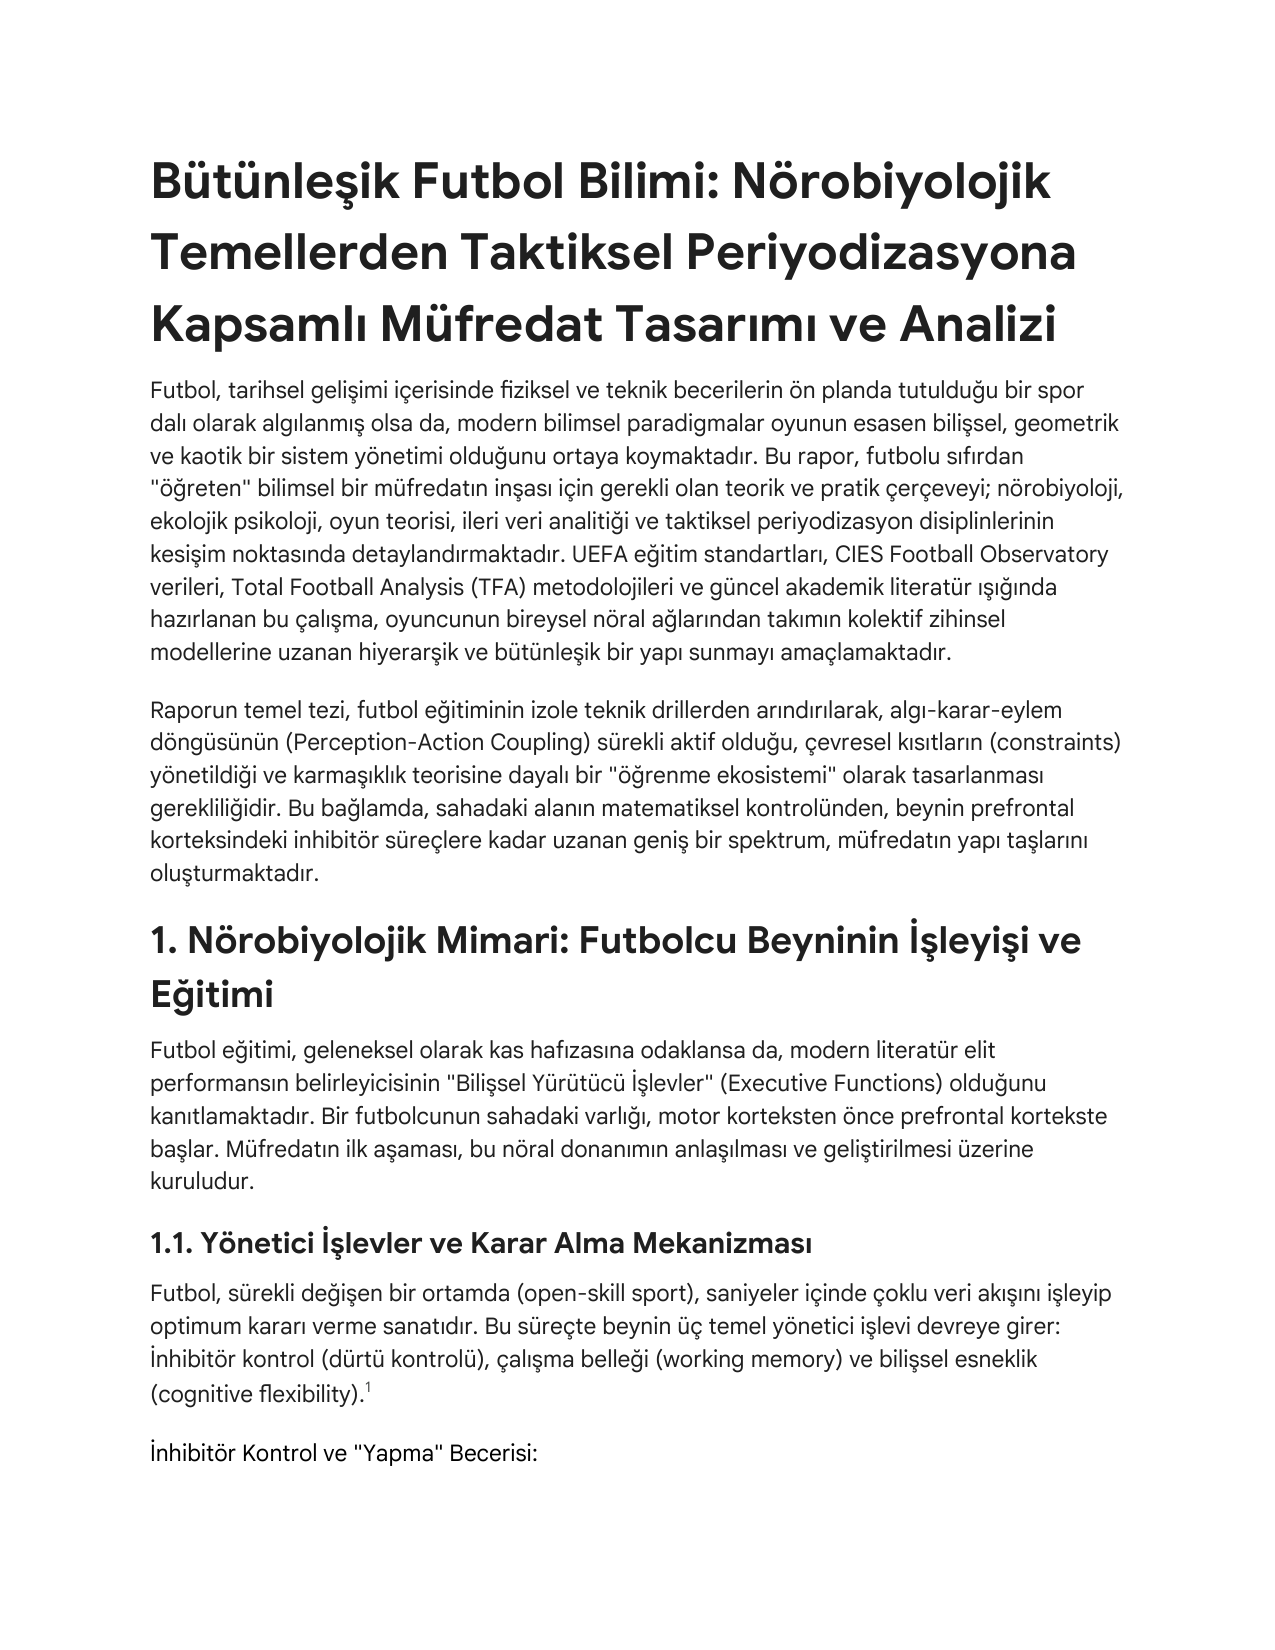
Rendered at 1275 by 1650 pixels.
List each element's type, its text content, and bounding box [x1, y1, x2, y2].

text İnhibitör Kontrol ve "Yapma" Becerisi: [150, 1439, 1125, 1467]
text Futbol, sürekli değişen bir ortamda (open-skill sport), saniyeler içinde çoklu veri akışını işleyip optimum kararı verme sanatıdır. Bu süreçte beynin üç temel yönetici işlevi devreye girer: İnhibitör kontrol (dürtü kontrolü), çalışma belleği (working memory) ve bilişsel esneklik (cognitive flexibility).1 [150, 1279, 1125, 1409]
subtitle Bütünleşik Futbol Bilimi: Nörobiyolojik Temellerden Taktiksel Periyodizasyona Kapsamlı Müfredat Tasarımı ve Analizi [150, 150, 1125, 355]
text Futbol, tarihsel gelişimi içerisinde fiziksel ve teknik becerilerin ön planda tutulduğu bir spor dalı olarak algılanmış olsa da, modern bilimsel paradigmalar oyunun esasen bilişsel, geometrik ve kaotik bir sistem yönetimi olduğunu ortaya koymaktadır. Bu rapor, futbolu sıfırdan "öğreten" bilimsel bir müfredatın inşası için gerekli olan teorik ve pratik çerçeveyi; nörobiyoloji, ekolojik psikoloji, oyun teorisi, ileri veri analitiği ve taktiksel periyodizasyon disiplinlerinin kesişim noktasında detaylandırmaktadır. UEFA eğitim standartları, CIES Football Observatory verileri, Total Football Analysis (TFA) metodolojileri ve güncel akademik literatür ışığında hazırlanan bu çalışma, oyuncunun bireysel nöral ağlarından takımın kolektif zihinsel modellerine uzanan hiyerarşik ve bütünleşik bir yapı sunmayı amaçlamaktadır. [150, 377, 1125, 667]
subtitle 1.1. Yönetici İşlevler ve Karar Alma Mekanizması [150, 1225, 1125, 1262]
text Futbol eğitimi, geleneksel olarak kas hafızasına odaklansa da, modern literatür elit performansın belirleyicisinin "Bilişsel Yürütücü İşlevler" (Executive Functions) olduğunu kanıtlamaktadır. Bir futbolcunun sahadaki varlığı, motor korteksten önce prefrontal kortekste başlar. Müfredatın ilk aşaması, bu nöral donanımın anlaşılması ve geliştirilmesi üzerine kuruludur. [150, 1037, 1125, 1196]
text Raporun temel tezi, futbol eğitiminin izole teknik drillerden arındırılarak, algı-karar-eylem döngüsünün (Perception-Action Coupling) sürekli aktif olduğu, çevresel kısıtların (constraints) yönetildiği ve karmaşıklık teorisine dayalı bir "öğrenme ekosistemi" olarak tasarlanması gerekliliğidir. Bu bağlamda, sahadaki alanın matematiksel kontrolünden, beynin prefrontal korteksindeki inhibitör süreçlere kadar uzanan geniş bir spektrum, müfredatın yapı taşlarını oluşturmaktadır. [150, 696, 1125, 888]
subtitle 1. Nörobiyolojik Mimari: Futbolcu Beyninin İşleyişi ve Eğitimi [150, 917, 1125, 1018]
